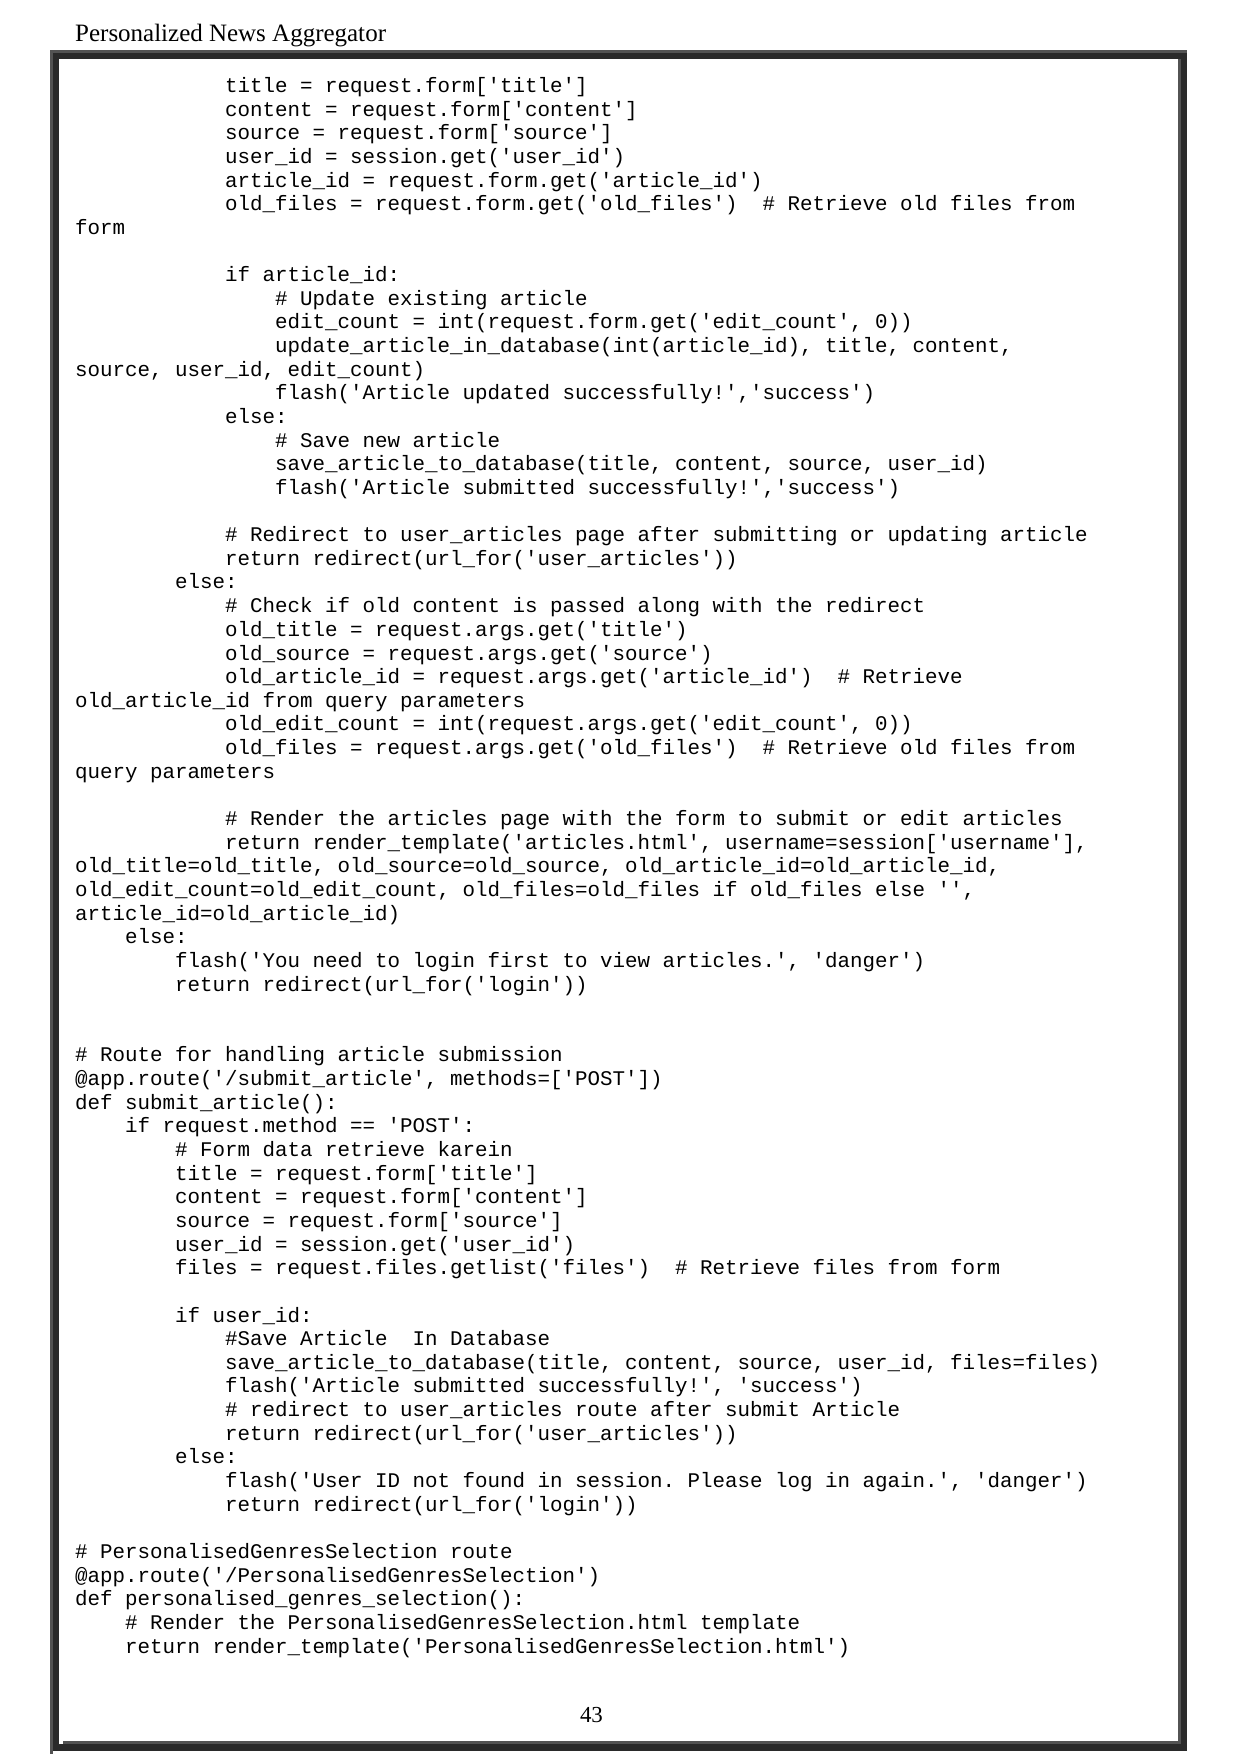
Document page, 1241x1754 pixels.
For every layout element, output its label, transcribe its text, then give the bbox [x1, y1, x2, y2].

text source = request.form['source'] [75, 122, 1107, 146]
text return render_template('PersonalisedGenresSelection.html') [75, 1636, 1107, 1659]
text else: [75, 1446, 1107, 1470]
text old_files = request.args.get('old_files') # Retrieve old files from query parameters [75, 737, 1107, 784]
text # PersonalisedGenresSelection route [75, 1541, 1107, 1565]
text # redirect to user_articles route after submit Article [75, 1399, 1107, 1423]
text user_id = session.get('user_id') [75, 146, 1107, 169]
text @app.route('/submit_article', methods=['POST']) [75, 1068, 1107, 1092]
text # Route for handling article submission [75, 1044, 1107, 1068]
text return redirect(url_for('login')) [75, 973, 1107, 997]
text else: [75, 406, 1107, 430]
text save_article_to_database(title, content, source, user_id) [75, 453, 1107, 477]
text flash('Article updated successfully!','success') [75, 382, 1107, 406]
text flash('User ID not found in session. Please log in again.', 'danger') [75, 1470, 1107, 1494]
text source = request.form['source'] [75, 1210, 1107, 1234]
text flash('Article submitted successfully!', 'success') [75, 1376, 1107, 1399]
text edit_count = int(request.form.get('edit_count', 0)) [75, 311, 1107, 335]
text # Render the PersonalisedGenresSelection.html template [75, 1612, 1107, 1636]
text return redirect(url_for('user_articles')) [75, 548, 1107, 572]
text if user_id: [75, 1304, 1107, 1328]
text title = request.form['title'] [75, 75, 1107, 99]
text files = request.files.getlist('files') # Retrieve files from form [75, 1257, 1107, 1281]
text def personalised_genres_selection(): [75, 1588, 1107, 1612]
text if article_id: [75, 264, 1107, 288]
text old_edit_count = int(request.args.get('edit_count', 0)) [75, 713, 1107, 737]
text return render_template('articles.html', username=session['username'], old_title=old_title, old_source=old_source, old_article_id=old_article_id, old_edit_count=old_edit_count, old_files=old_files if old_files else '', article_id=old_article_id) [75, 832, 1107, 926]
text user_id = session.get('user_id') [75, 1234, 1107, 1257]
text else: [75, 926, 1107, 950]
text update_article_in_database(int(article_id), title, content, source, user_id, edit_count) [75, 335, 1107, 382]
text if request.method == 'POST': [75, 1115, 1107, 1139]
text # Update existing article [75, 288, 1107, 311]
text old_title = request.args.get('title') [75, 619, 1107, 642]
text content = request.form['content'] [75, 1186, 1107, 1210]
text # Check if old content is passed along with the redirect [75, 595, 1107, 619]
text return redirect(url_for('login')) [75, 1494, 1107, 1517]
text @app.route('/PersonalisedGenresSelection') [75, 1565, 1107, 1588]
text old_source = request.args.get('source') [75, 642, 1107, 666]
text old_files = request.form.get('old_files') # Retrieve old files from form [75, 193, 1107, 241]
text # Render the articles page with the form to submit or edit articles [75, 808, 1107, 832]
text # Save new article [75, 430, 1107, 453]
text title = request.form['title'] [75, 1163, 1107, 1186]
text flash('Article submitted successfully!','success') [75, 477, 1107, 501]
text # Redirect to user_articles page after submitting or updating article [75, 524, 1107, 548]
text flash('You need to login first to view articles.', 'danger') [75, 950, 1107, 973]
text #Save Article In Database [75, 1328, 1107, 1352]
text # Form data retrieve karein [75, 1139, 1107, 1163]
text return redirect(url_for('user_articles')) [75, 1423, 1107, 1446]
text old_article_id = request.args.get('article_id') # Retrieve old_article_id from query parameters [75, 666, 1107, 713]
text content = request.form['content'] [75, 99, 1107, 122]
text else: [75, 572, 1107, 595]
text def submit_article(): [75, 1092, 1107, 1115]
text save_article_to_database(title, content, source, user_id, files=files) [75, 1352, 1107, 1376]
text article_id = request.form.get('article_id') [75, 169, 1107, 193]
